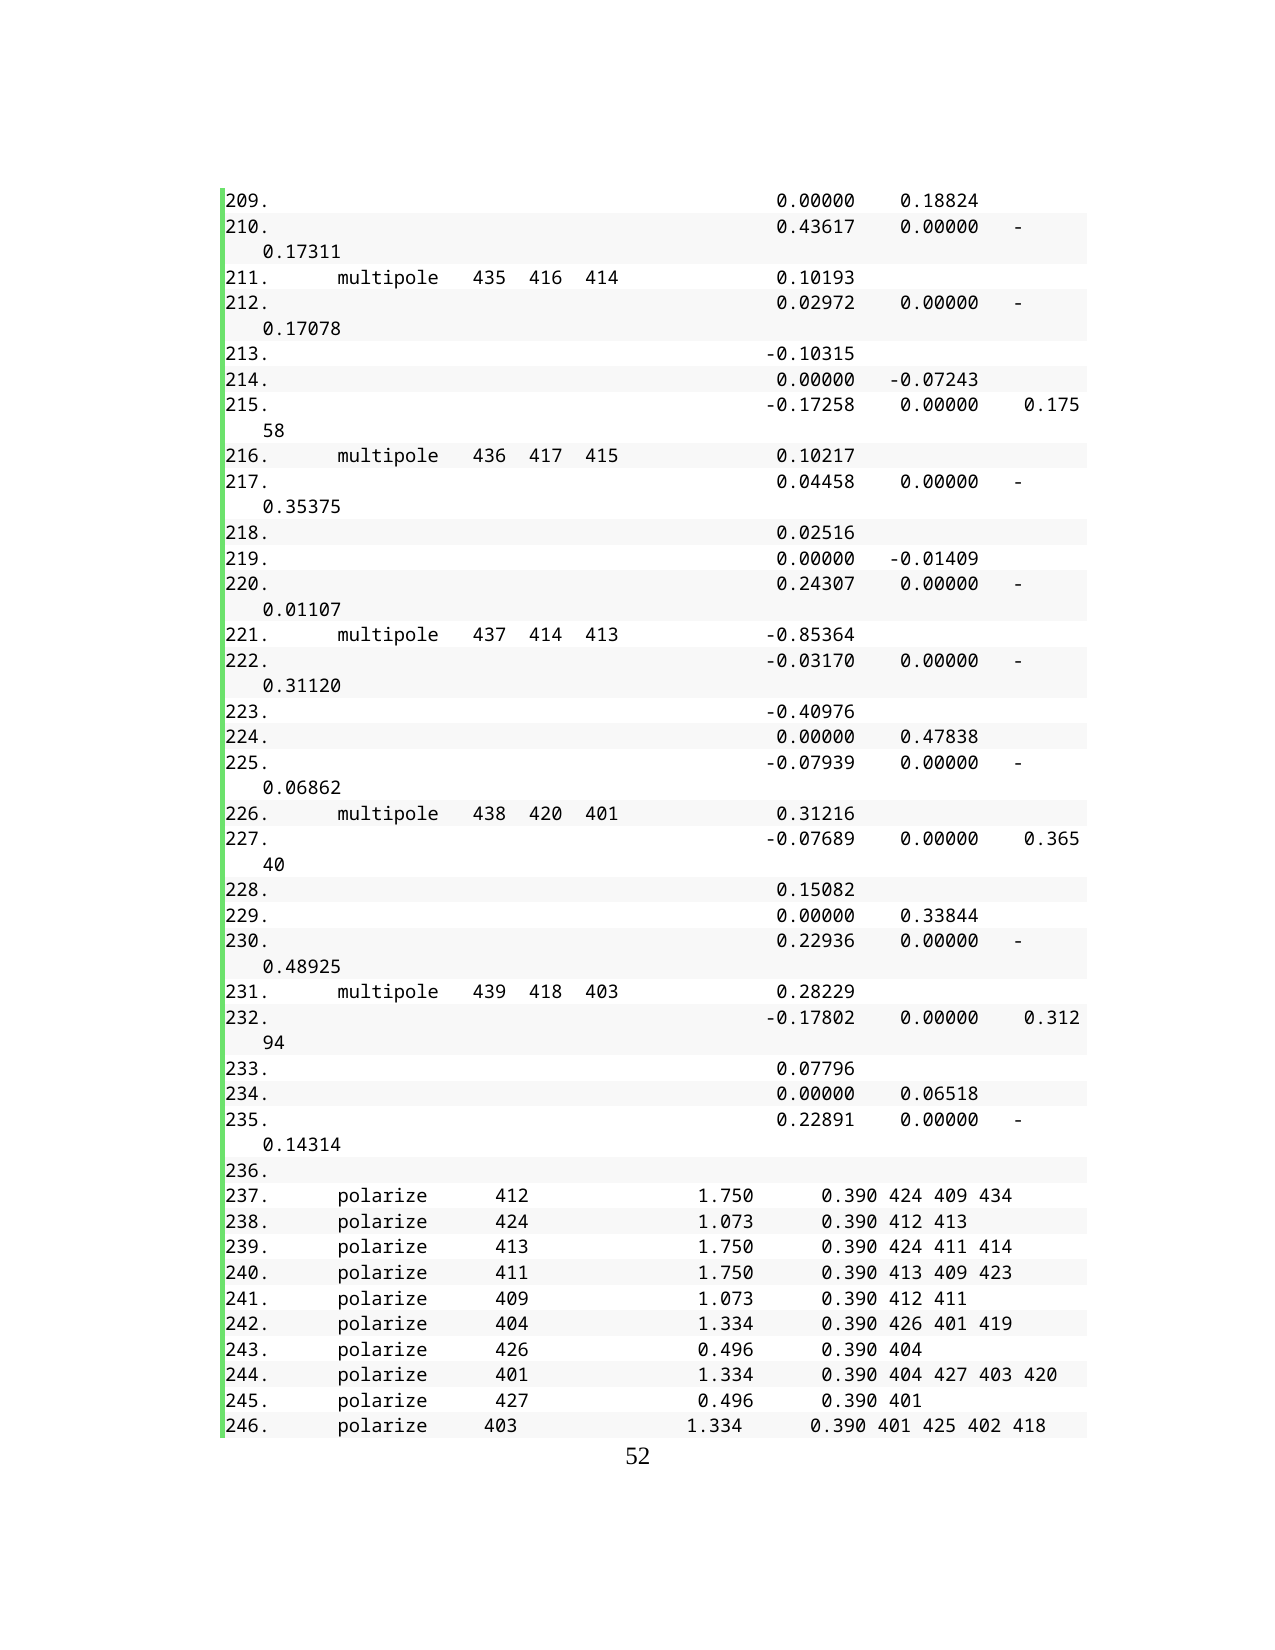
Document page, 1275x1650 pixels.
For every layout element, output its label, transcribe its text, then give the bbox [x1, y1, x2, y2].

list 0.04458 0.00000 -0.35375 [225, 468, 1087, 519]
list 0.02516 [225, 519, 1087, 545]
list 0.24307 0.00000 -0.01107 [225, 570, 1087, 621]
list 0.00000 0.47838 [225, 723, 1087, 749]
list 0.07796 [225, 1055, 1087, 1081]
list -0.10315 [225, 341, 1087, 366]
list polarize 411 1.750 0.390 413 409 423 [225, 1259, 1087, 1285]
list 0.00000 0.33844 [225, 902, 1087, 928]
list 0.00000 -0.07243 [225, 366, 1087, 392]
list polarize 427 0.496 0.390 401 [225, 1387, 1087, 1412]
list -0.17802 0.00000 0.31294 [225, 1004, 1087, 1055]
list polarize 412 1.750 0.390 424 409 434 [225, 1183, 1087, 1208]
list multipole 439 418 403 0.28229 [225, 979, 1087, 1004]
list 0.00000 -0.01409 [225, 545, 1087, 570]
list polarize 413 1.750 0.390 424 411 414 [225, 1234, 1087, 1259]
list multipole 436 417 415 0.10217 [225, 443, 1087, 468]
list multipole 438 420 401 0.31216 [225, 800, 1087, 826]
list polarize 424 1.073 0.390 412 413 [225, 1208, 1087, 1234]
list -0.17258 0.00000 0.17558 [225, 392, 1087, 443]
list 0.22891 0.00000 -0.14314 [225, 1106, 1087, 1157]
list -0.03170 0.00000 -0.31120 [225, 647, 1087, 698]
list 0.43617 0.00000 -0.17311 [225, 213, 1087, 264]
list -0.07689 0.00000 0.36540 [225, 826, 1087, 877]
list polarize 409 1.073 0.390 412 411 [225, 1285, 1087, 1310]
list polarize 401 1.334 0.390 404 427 403 420 [225, 1361, 1087, 1387]
list 0.00000 0.18824 [220, 187, 1087, 213]
list polarize 403 1.334 0.390 401 425 402 418 [225, 1412, 1087, 1438]
list polarize 426 0.496 0.390 404 [225, 1336, 1087, 1361]
list 0.22936 0.00000 -0.48925 [225, 928, 1087, 979]
list -0.07939 0.00000 -0.06862 [225, 749, 1087, 800]
list -0.40976 [225, 698, 1087, 723]
list 0.15082 [225, 877, 1087, 902]
list 0.00000 0.06518 [225, 1081, 1087, 1106]
list multipole 437 414 413 -0.85364 [225, 621, 1087, 647]
list multipole 435 416 414 0.10193 [225, 264, 1087, 289]
list 0.02972 0.00000 -0.17078 [225, 289, 1087, 341]
list polarize 404 1.334 0.390 426 401 419 [225, 1310, 1087, 1336]
